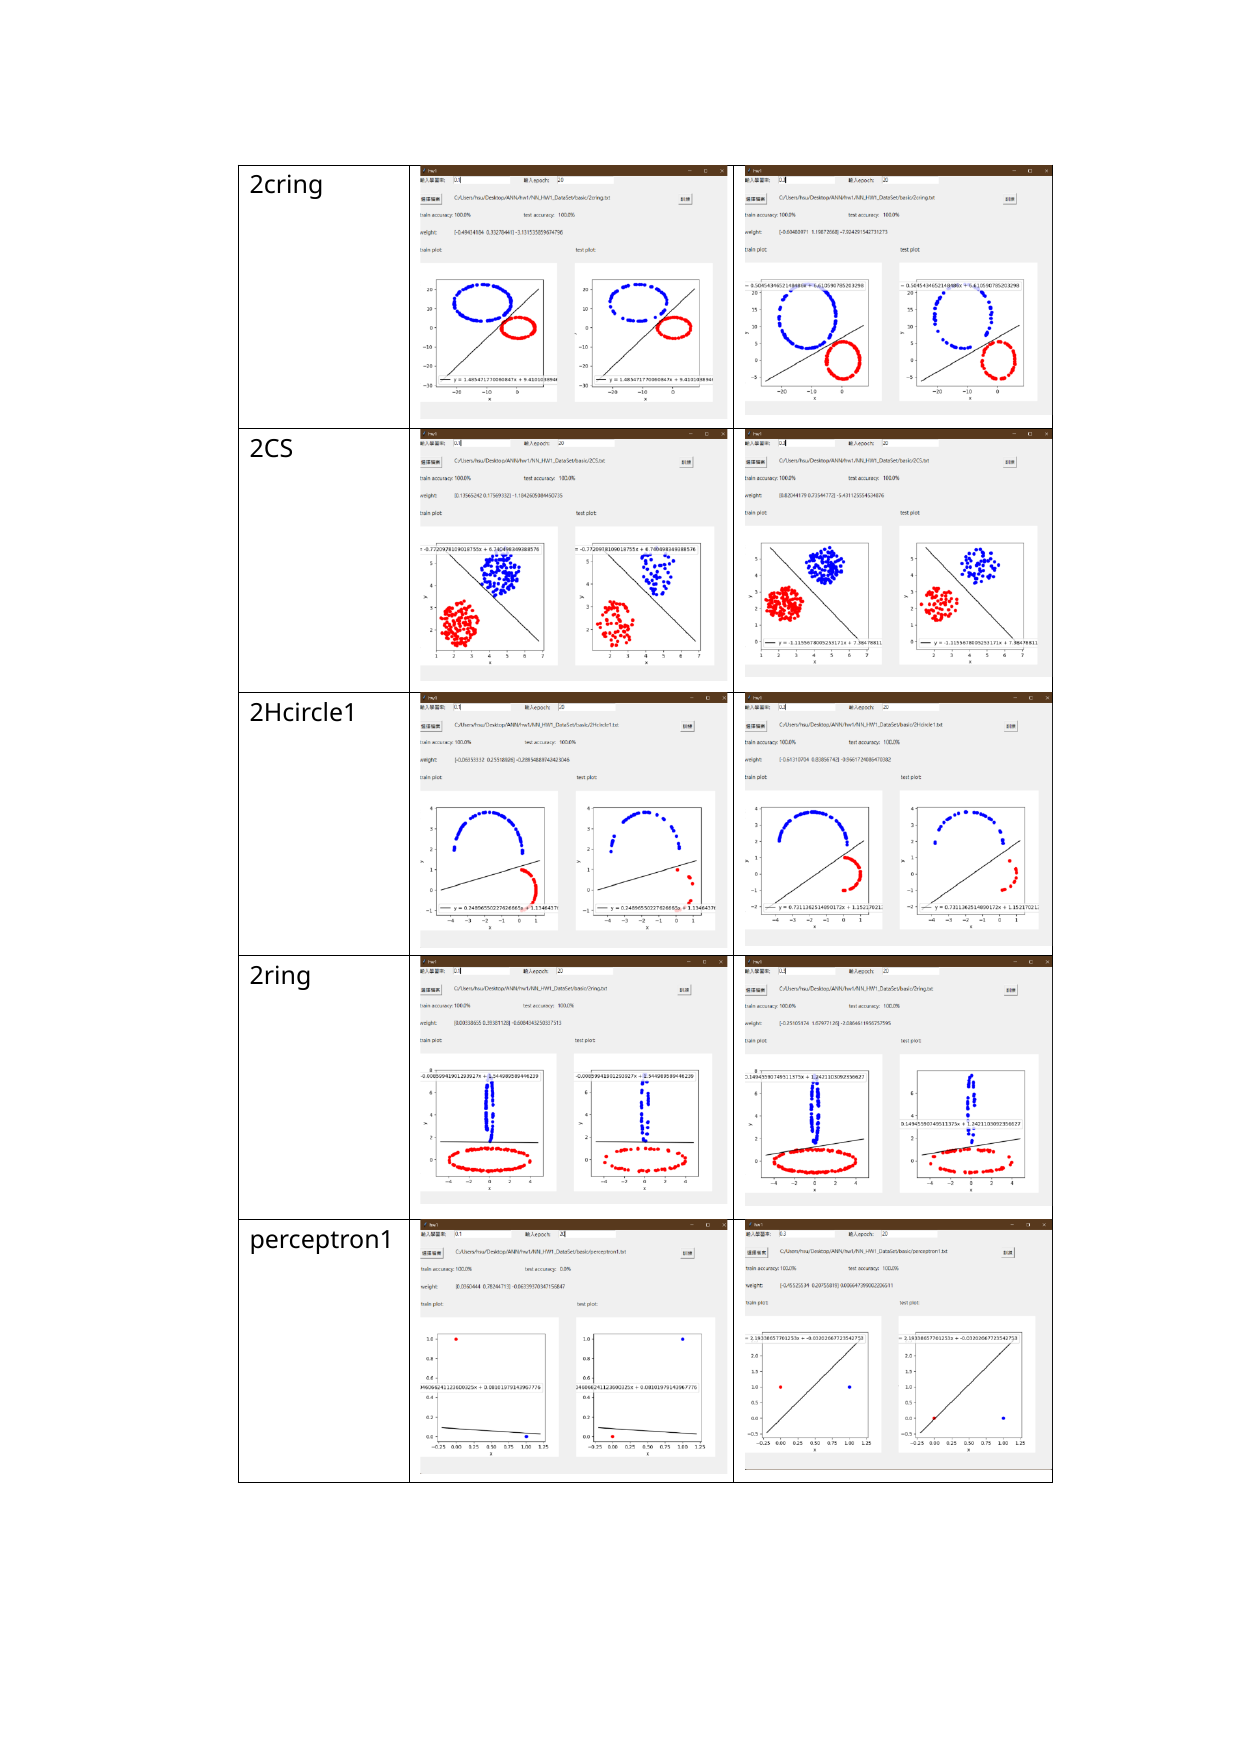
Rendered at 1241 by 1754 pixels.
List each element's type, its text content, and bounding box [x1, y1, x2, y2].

table_cell [410, 429, 733, 692]
picture [420, 429, 728, 681]
table_cell 2CS [239, 429, 409, 692]
picture [745, 692, 1053, 946]
picture [420, 1219, 728, 1474]
table_cell 2cring [239, 166, 409, 428]
picture [420, 956, 728, 1204]
table_cell [734, 166, 1052, 428]
table_cell [734, 956, 1052, 1219]
picture [745, 956, 1053, 1206]
table_cell 2Hcircle1 [239, 693, 409, 955]
picture [745, 1219, 1053, 1470]
table_cell [410, 1220, 733, 1482]
table_cell [410, 956, 733, 1219]
table_cell [410, 166, 733, 428]
table_cell [734, 429, 1052, 692]
table_cell [734, 693, 1052, 955]
picture [745, 429, 1053, 677]
picture [745, 165, 1053, 415]
table_cell 2ring [239, 956, 409, 1219]
picture [420, 692, 728, 948]
table_cell [410, 693, 733, 955]
table_cell [734, 1220, 1052, 1482]
picture [420, 165, 728, 419]
table_cell perceptron1 [239, 1220, 409, 1482]
